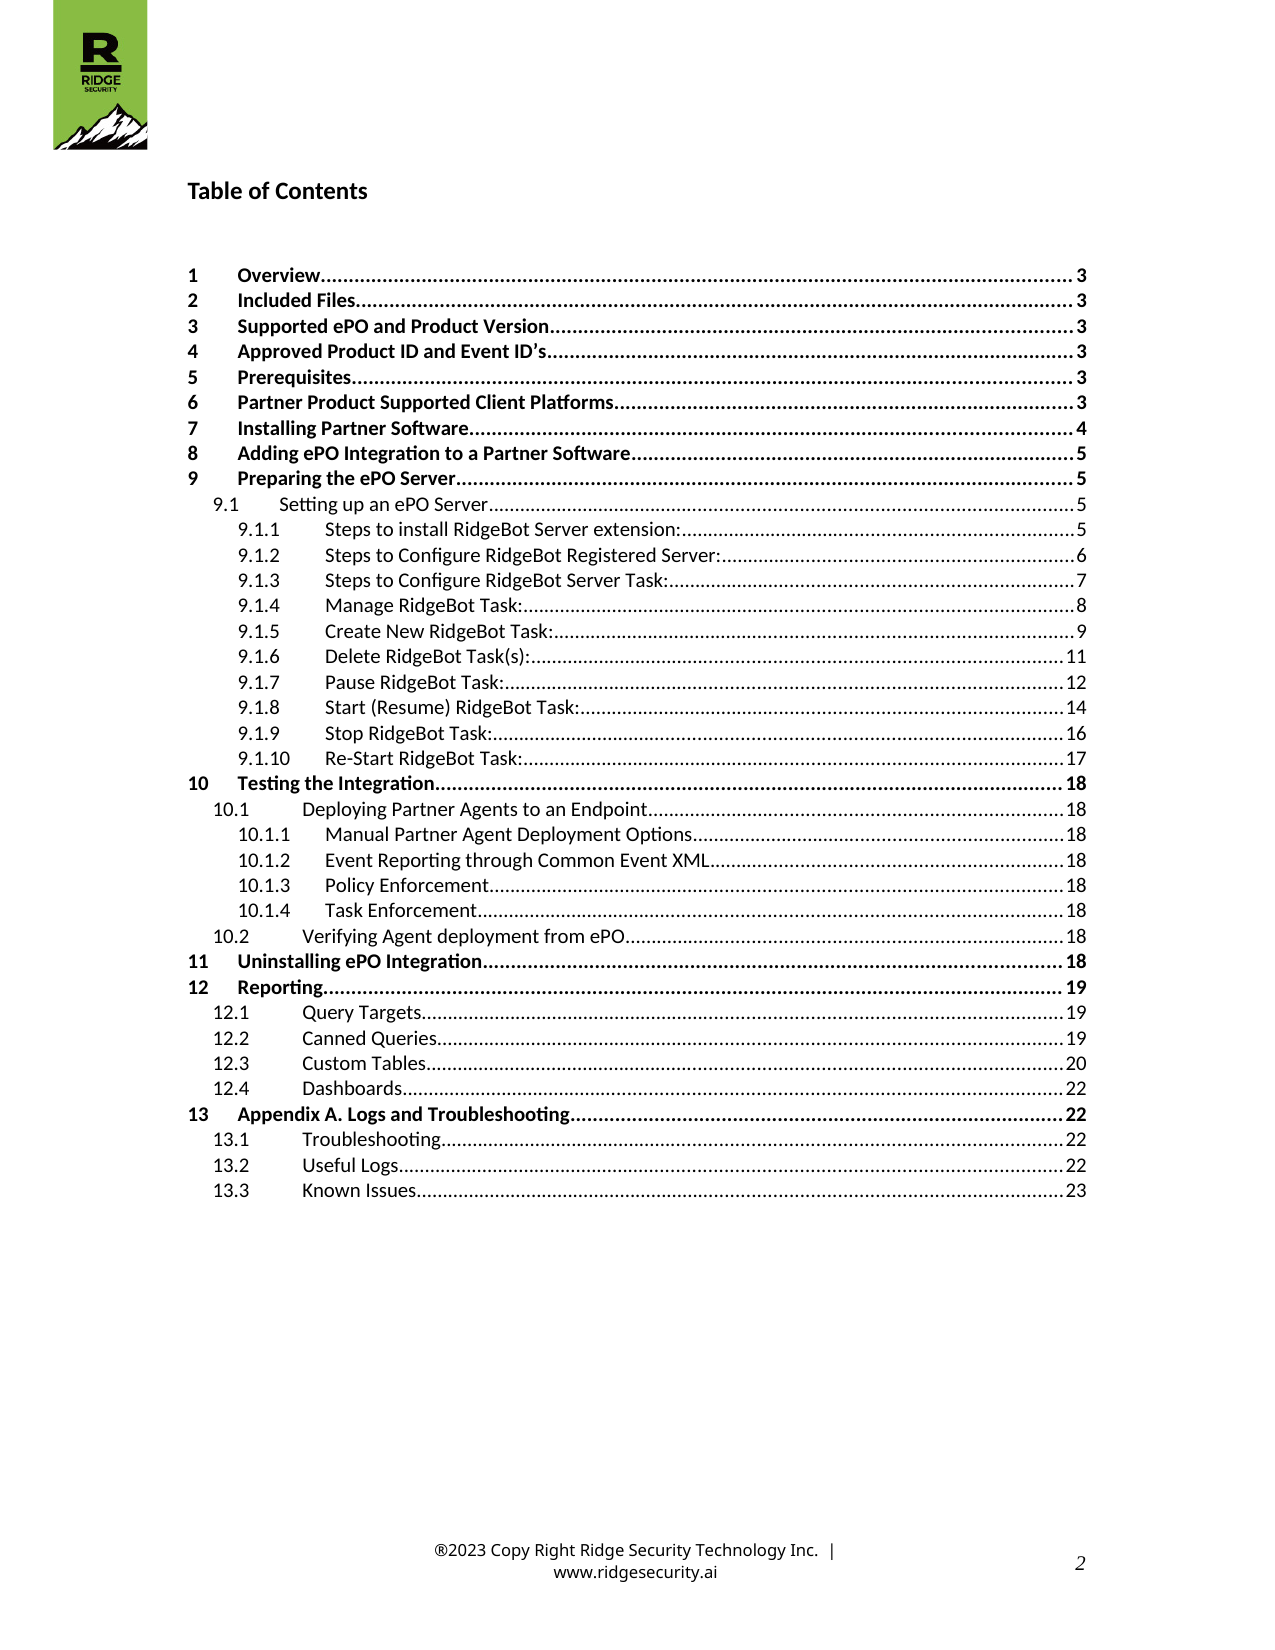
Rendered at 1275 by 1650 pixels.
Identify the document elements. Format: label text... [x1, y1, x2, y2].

text 12 Reporting 19 [187, 974, 1087, 999]
text 10.1.2 Event Reporting through Common Event XML 18 [237, 847, 1087, 872]
text 3 Supported ePO and Product Version 3 [187, 313, 1087, 338]
text 12.4 Dashboards 22 [212, 1076, 1087, 1101]
text 9.1.9 Stop RidgeBot Task: 16 [237, 720, 1087, 745]
text 10 Testing the Integration 18 [187, 771, 1087, 796]
text 5 Prerequisites 3 [187, 364, 1087, 389]
text 12.1 Query Targets 19 [212, 999, 1087, 1025]
picture [53, 0, 148, 150]
text 10.1.1 Manual Partner Agent Deployment Options 18 [237, 821, 1087, 847]
text 9.1.1 Steps to install RidgeBot Server extension: 5 [237, 516, 1087, 542]
text 8 Adding ePO Integration to a Partner Software 5 [187, 440, 1087, 466]
title Table of Contents [187, 175, 1087, 206]
text 2 Included Files 3 [187, 288, 1087, 313]
text 9.1.2 Steps to Configure RidgeBot Registered Server: 6 [237, 542, 1087, 567]
text 12.3 Custom Tables 20 [212, 1050, 1087, 1076]
text 7 Installing Partner Software 4 [187, 415, 1087, 440]
text 9.1.3 Steps to Configure RidgeBot Server Task: 7 [237, 567, 1087, 593]
text 13.2 Useful Logs 22 [212, 1152, 1087, 1177]
text 4 Approved Product ID and Event ID’s 3 [187, 338, 1087, 364]
text 9 Preparing the ePO Server 5 [187, 466, 1087, 491]
text 9.1.7 Pause RidgeBot Task: 12 [237, 669, 1087, 694]
text 10.1.4 Task Enforcement 18 [237, 898, 1087, 923]
text 10.2 Verifying Agent deployment from ePO 18 [212, 923, 1087, 948]
text 9.1.4 Manage RidgeBot Task: 8 [237, 593, 1087, 618]
text 12.2 Canned Queries 19 [212, 1025, 1087, 1050]
text 10.1.3 Policy Enforcement 18 [237, 872, 1087, 898]
text 9.1.5 Create New RidgeBot Task: 9 [237, 618, 1087, 643]
text 9.1.10 Re-Start RidgeBot Task: 17 [237, 745, 1087, 771]
text 6 Partner Product Supported Client Platforms 3 [187, 389, 1087, 415]
text 13 Appendix A. Logs and Troubleshooting 22 [187, 1101, 1087, 1126]
text 13.3 Known Issues 23 [212, 1177, 1087, 1203]
text 9.1.8 Start (Resume) RidgeBot Task: 14 [237, 694, 1087, 720]
text 10.1 Deploying Partner Agents to an Endpoint 18 [212, 796, 1087, 821]
text 1 Overview 3 [187, 262, 1087, 288]
text 11 Uninstalling ePO Integration 18 [187, 948, 1087, 974]
text 13.1 Troubleshooting 22 [212, 1126, 1087, 1152]
text 9.1.6 Delete RidgeBot Task(s): 11 [237, 643, 1087, 669]
text 9.1 Setting up an ePO Server 5 [212, 491, 1087, 516]
